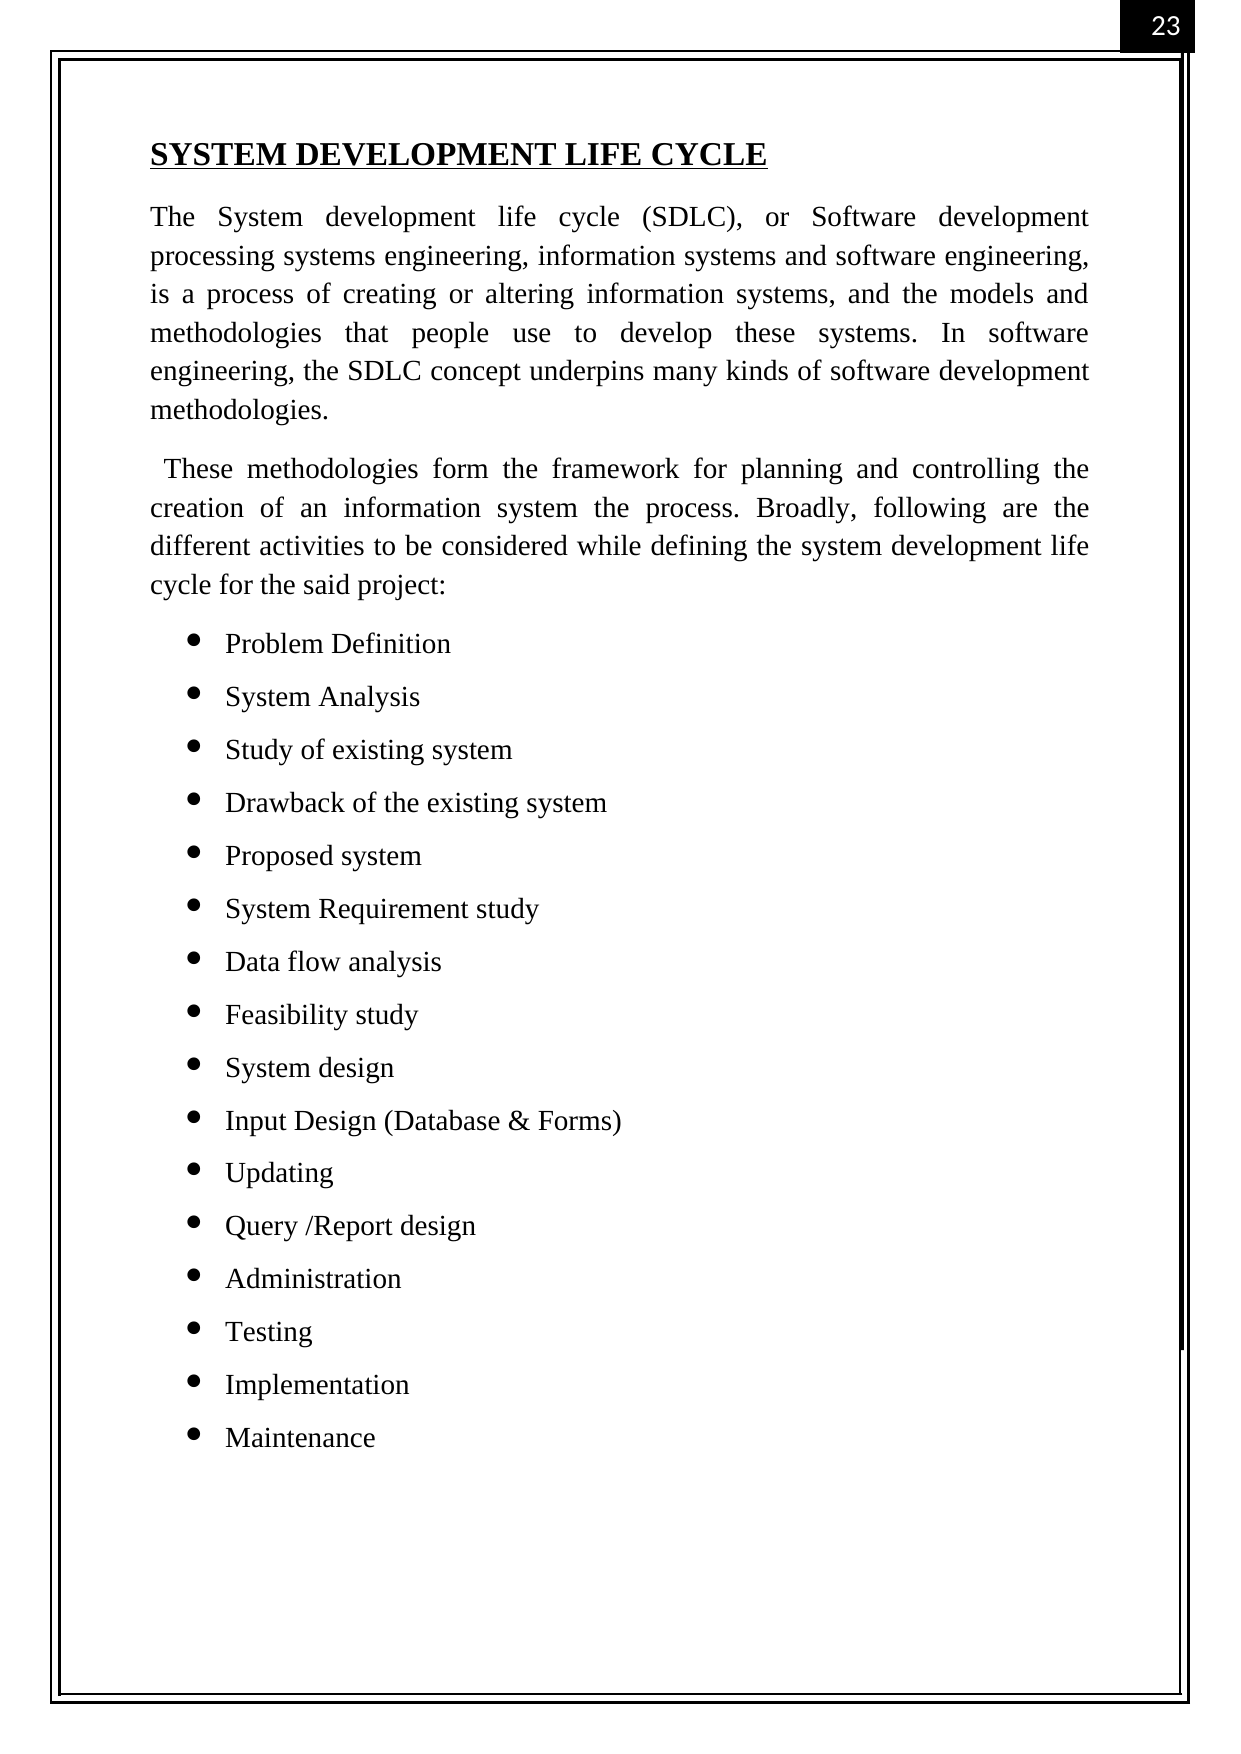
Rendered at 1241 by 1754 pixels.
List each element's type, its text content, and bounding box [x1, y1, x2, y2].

list Input Design (Database & Forms) [187, 1103, 1090, 1138]
list System Analysis [187, 679, 1090, 714]
text The System development life cycle (SDLC), or Software development processing systems engineering, information systems and software engineering, is a process of creating or altering information systems, and the models and methodologies that people use to develop these systems. In software engineering, the SDLC concept underpins many kinds of software development methodologies. [150, 199, 1090, 426]
list System Requirement study [187, 891, 1090, 926]
list Data flow analysis [187, 944, 1090, 979]
list Maintenance [187, 1420, 1090, 1455]
text SYSTEM DEVELOPMENT LIFE CYCLE [150, 134, 1090, 173]
list Administration [187, 1261, 1090, 1297]
list Feasibility study [187, 997, 1090, 1032]
list Updating [187, 1156, 1090, 1191]
list System design [187, 1050, 1090, 1085]
text These methodologies form the framework for planning and controlling the creation of an information system the process. Broadly, following are the different activities to be considered while defining the system development life cycle for the said project: [150, 451, 1090, 601]
list Query /Report design [187, 1208, 1090, 1244]
list Study of existing system [187, 732, 1090, 767]
list Proposed system [187, 838, 1090, 873]
list Problem Definition [187, 626, 1090, 662]
list Implementation [187, 1367, 1090, 1402]
list Drawback of the existing system [187, 785, 1090, 820]
list Testing [187, 1314, 1090, 1349]
